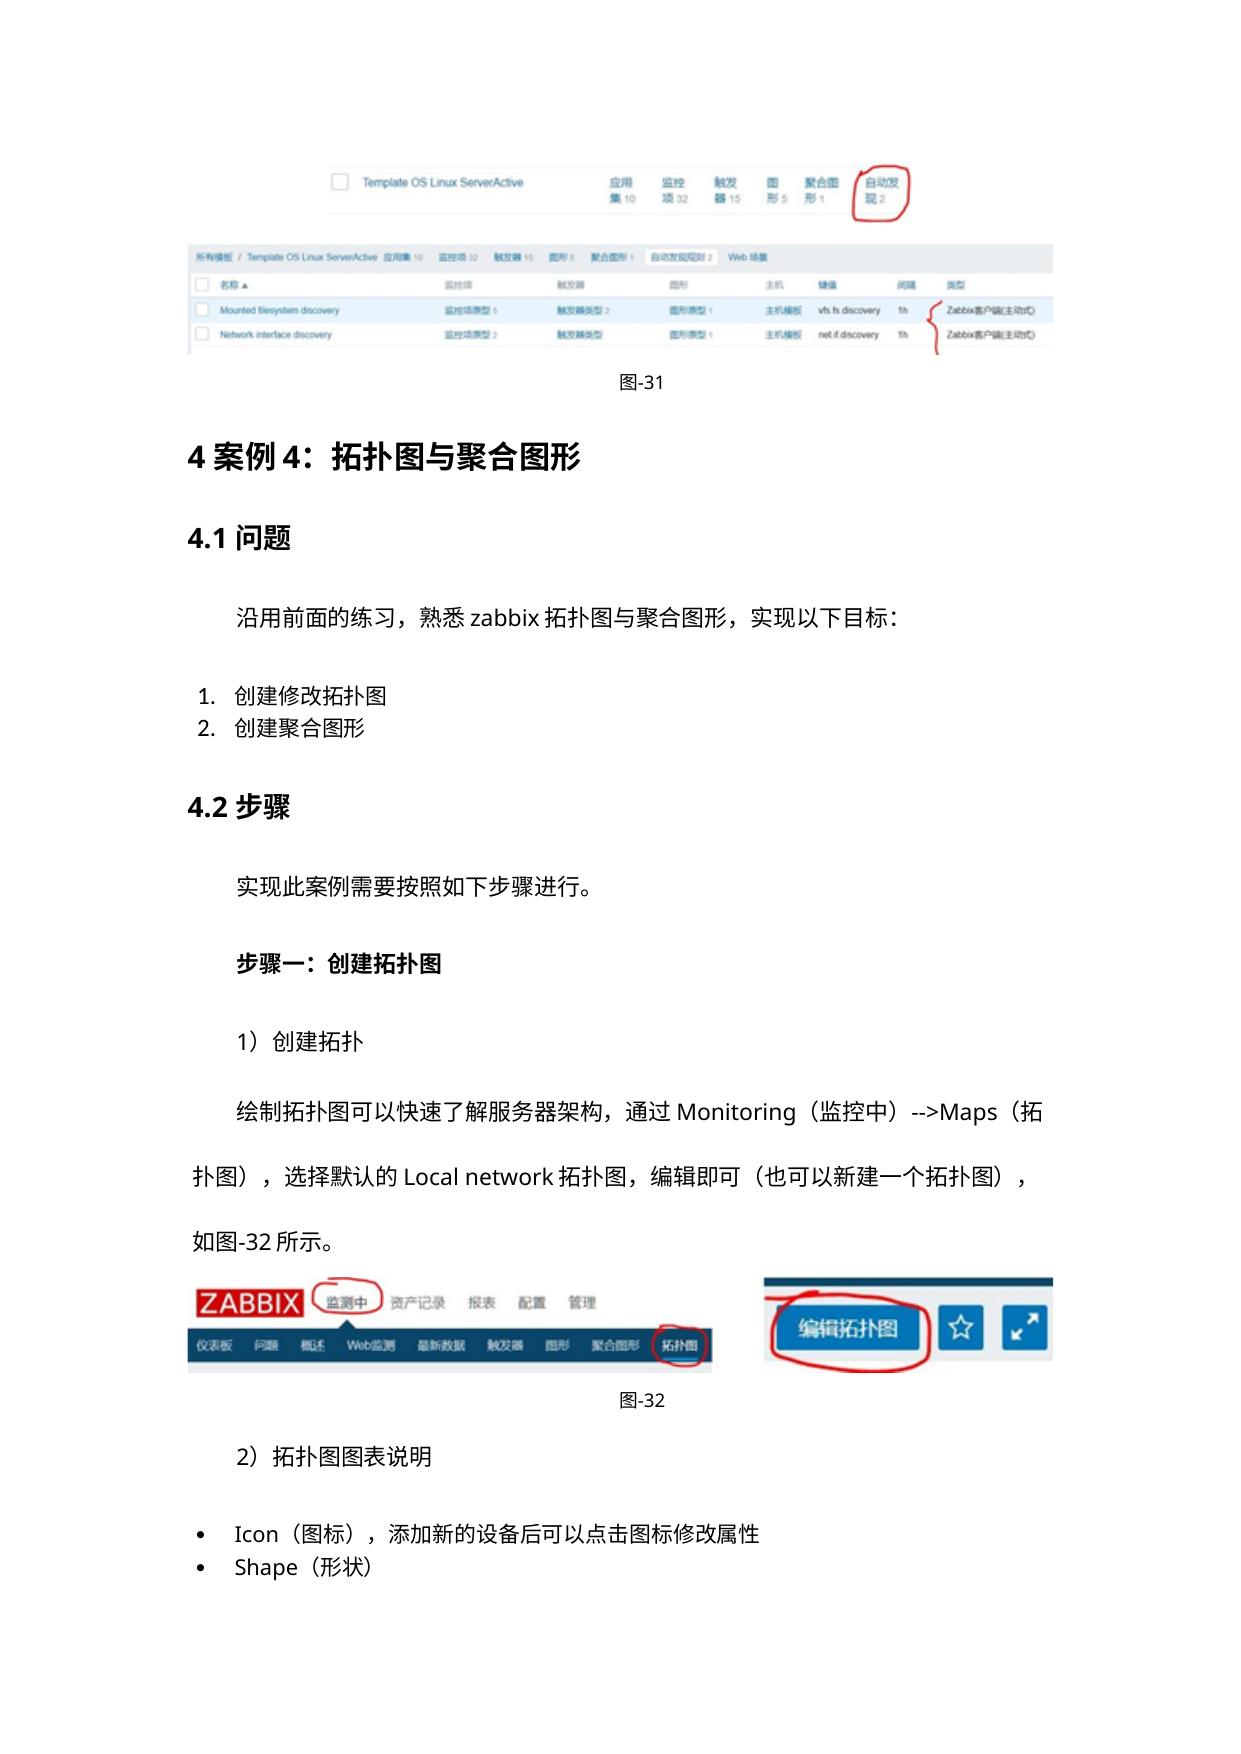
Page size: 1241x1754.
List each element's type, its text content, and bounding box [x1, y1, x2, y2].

list Shape（形状） [197, 1550, 1053, 1582]
picture [187, 1277, 1054, 1373]
text 图-32 [195, 1383, 1045, 1415]
text 绘制拓扑图可以快速了解服务器架构，通过Monitoring（监控中）-->Maps（拓扑图），选择默认的Local network拓扑图，编辑即可（也可以新建一个拓扑图），如图-32所示。 [192, 1078, 1048, 1273]
list 创建修改拓扑图 [197, 678, 1053, 711]
text 步骤一：创建拓扑图 [192, 931, 1048, 996]
subtitle 4.1 问题 [187, 503, 1053, 568]
list Icon（图标），添加新的设备后可以点击图标修改属性 [197, 1517, 1053, 1550]
text 2）拓扑图图表说明 [192, 1423, 1048, 1488]
subtitle 4 案例4：拓扑图与聚合图形 [187, 423, 1053, 488]
text 实现此案例需要按照如下步骤进行。 [192, 853, 1048, 918]
text 图-31 [195, 365, 1045, 397]
text 沿用前面的练习，熟悉zabbix拓扑图与聚合图形，实现以下目标： [192, 584, 1048, 649]
text 1）创建拓扑 [192, 1008, 1048, 1073]
list 创建聚合图形 [197, 711, 1053, 743]
subtitle 4.2 步骤 [187, 772, 1053, 837]
picture [187, 162, 1054, 355]
